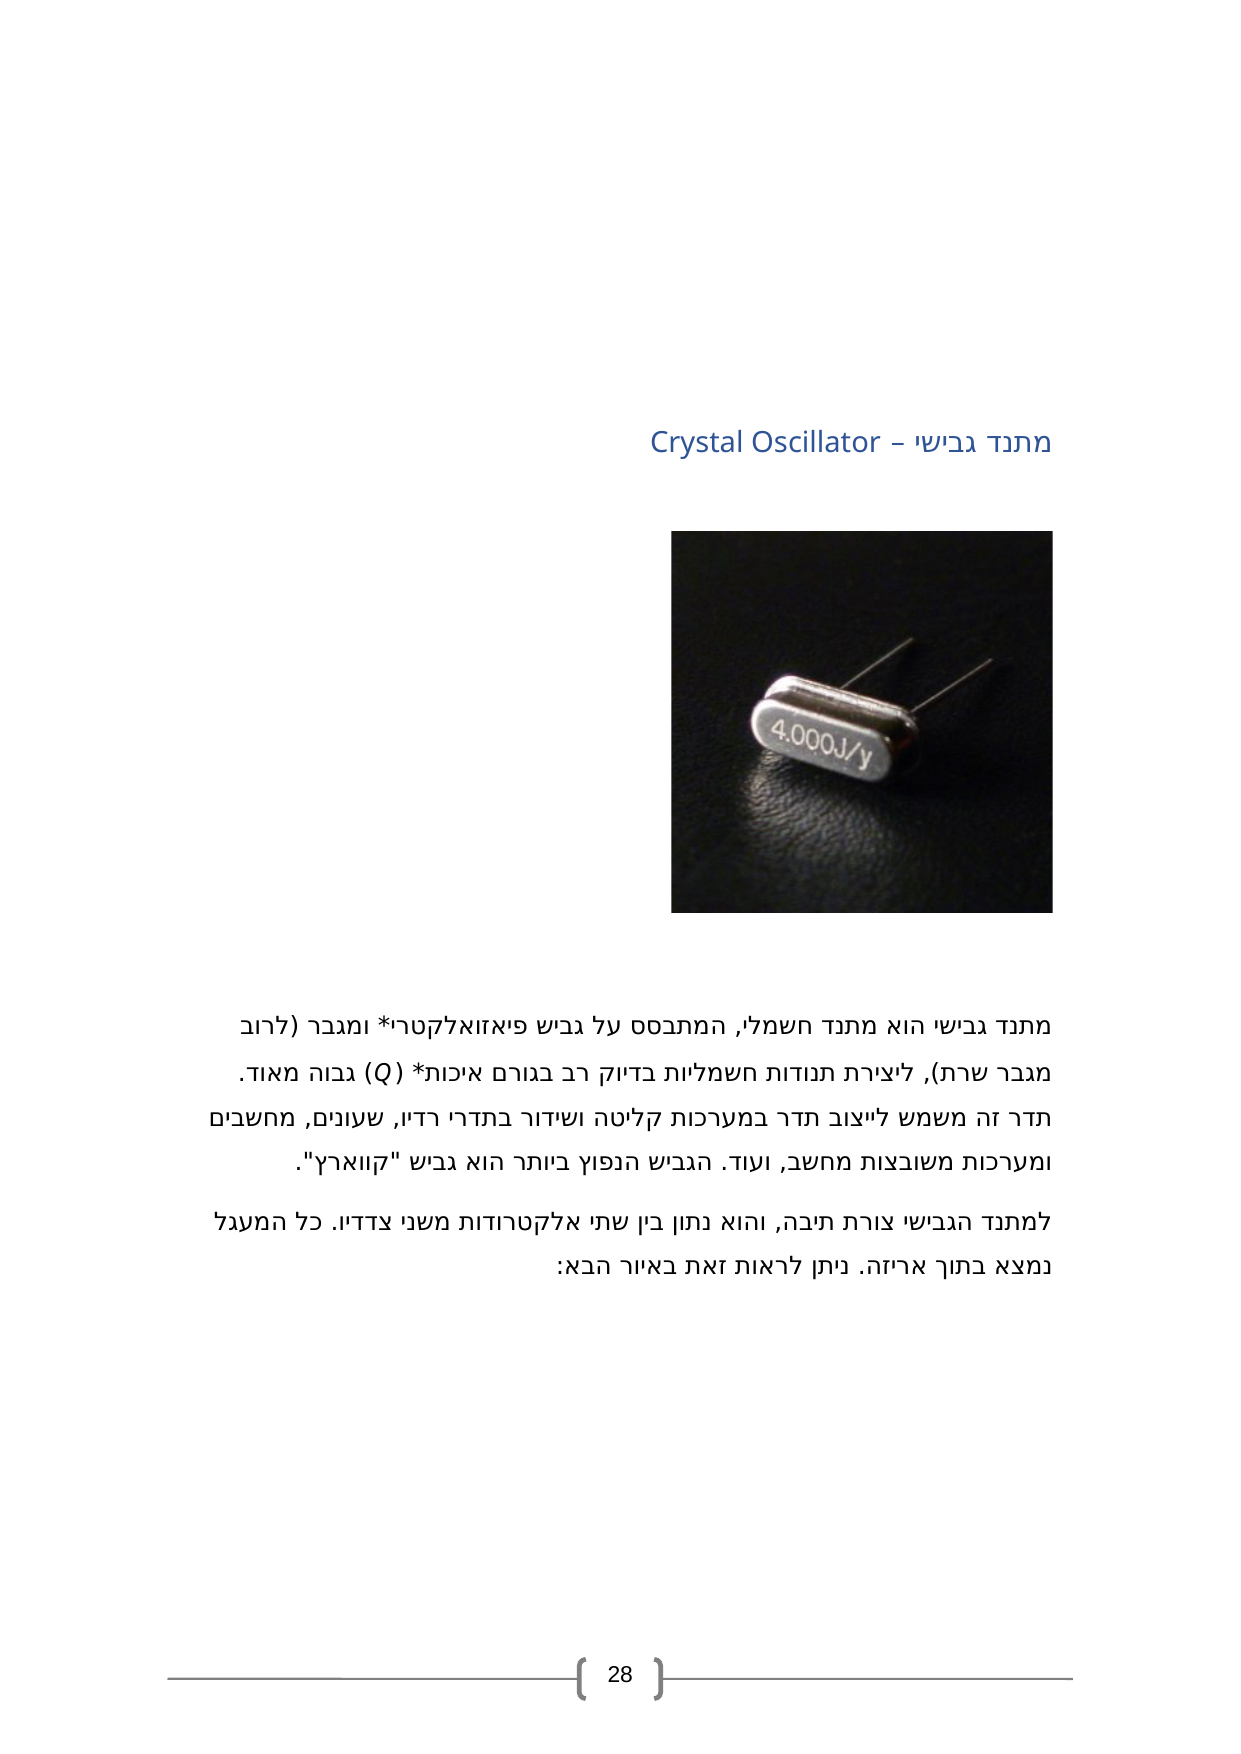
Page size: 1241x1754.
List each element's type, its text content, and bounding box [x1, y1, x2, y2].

subtitle מתנד גבישי – Crystal Oscillator [187, 421, 1053, 461]
picture [671, 531, 1053, 913]
text מתנד גבישי הוא מתנד חשמלי, המתבסס על גביש פיאזואלקטרי* ומגבר (לרוב מגבר שרת), ליצירת תנודות חשמליות בדיוק רב בגורם איכות* (Q) גבוה מאוד. תדר זה משמש לייצוב תדר במערכות קליטה ושידור בתדרי רדיו, שעונים, מחשבים ומערכות משובצות מחשב, ועוד. הגביש הנפוץ ביותר הוא גביש "קווארץ". [187, 1011, 1053, 1176]
text למתנד הגבישי צורת תיבה, והוא נתון בין שתי אלקטרודות משני צדדיו. כל המעגל נמצא בתוך אריזה. ניתן לראות זאת באיור הבא: [187, 1207, 1053, 1280]
